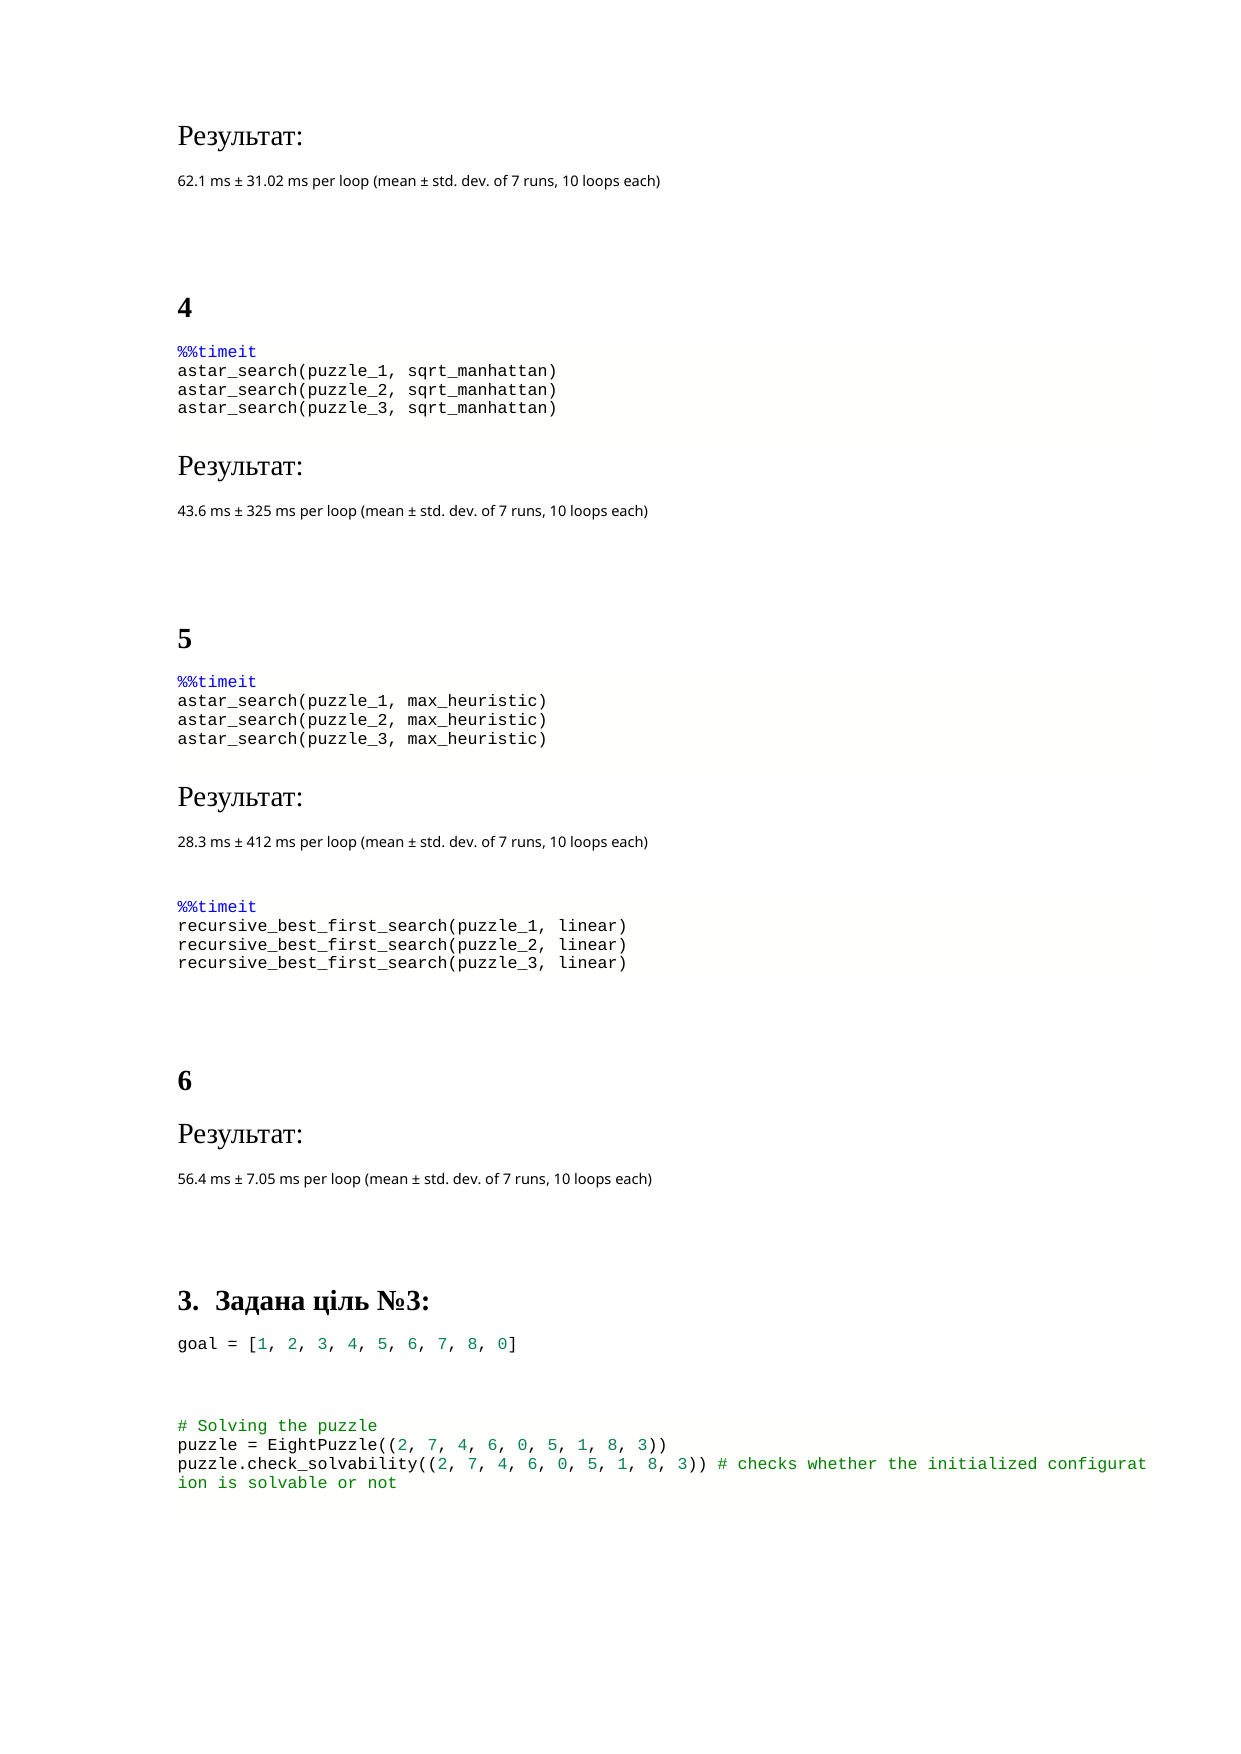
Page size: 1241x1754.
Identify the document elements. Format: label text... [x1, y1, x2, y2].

text astar_search(puzzle_1, sqrt_manhattan) [177, 362, 1152, 381]
text 28.3 ms ± 412 ms per loop (mean ± std. dev. of 7 runs, 10 loops each) [177, 832, 1152, 851]
text Результат: [177, 448, 1152, 482]
text puzzle = EightPuzzle((2, 7, 4, 6, 0, 5, 1, 8, 3)) [177, 1437, 1152, 1456]
text goal = [1, 2, 3, 4, 5, 6, 7, 8, 0] [177, 1336, 1152, 1354]
text %%timeit [177, 674, 1152, 692]
list Задана ціль №3: [177, 1283, 1152, 1316]
text 43.6 ms ± 325 ms per loop (mean ± std. dev. of 7 runs, 10 loops each) [177, 501, 1152, 521]
text recursive_best_first_search(puzzle_2, linear) [177, 936, 1152, 955]
text 6 [177, 1063, 1152, 1097]
text 62.1 ms ± 31.02 ms per loop (mean ± std. dev. of 7 runs, 10 loops each) [177, 171, 1152, 191]
text Результат: [177, 1116, 1152, 1150]
text recursive_best_first_search(puzzle_1, linear) [177, 917, 1152, 936]
text astar_search(puzzle_3, sqrt_manhattan) [177, 400, 1152, 419]
text 56.4 ms ± 7.05 ms per loop (mean ± std. dev. of 7 runs, 10 loops each) [177, 1169, 1152, 1189]
text %%timeit [177, 343, 1152, 362]
text astar_search(puzzle_2, sqrt_manhattan) [177, 381, 1152, 400]
text # Solving the puzzle [177, 1418, 1152, 1437]
text 4 [177, 291, 1152, 324]
text astar_search(puzzle_3, max_heuristic) [177, 730, 1152, 749]
text Результат: [177, 118, 1152, 152]
text %%timeit [177, 898, 1152, 917]
text Результат: [177, 779, 1152, 812]
text recursive_best_first_search(puzzle_3, linear) [177, 955, 1152, 974]
text astar_search(puzzle_2, max_heuristic) [177, 711, 1152, 730]
text puzzle.check_solvability((2, 7, 4, 6, 0, 5, 1, 8, 3)) # checks whether the initialized configuration is solvable or not [177, 1456, 1152, 1493]
text astar_search(puzzle_1, max_heuristic) [177, 692, 1152, 711]
text 5 [177, 621, 1152, 654]
